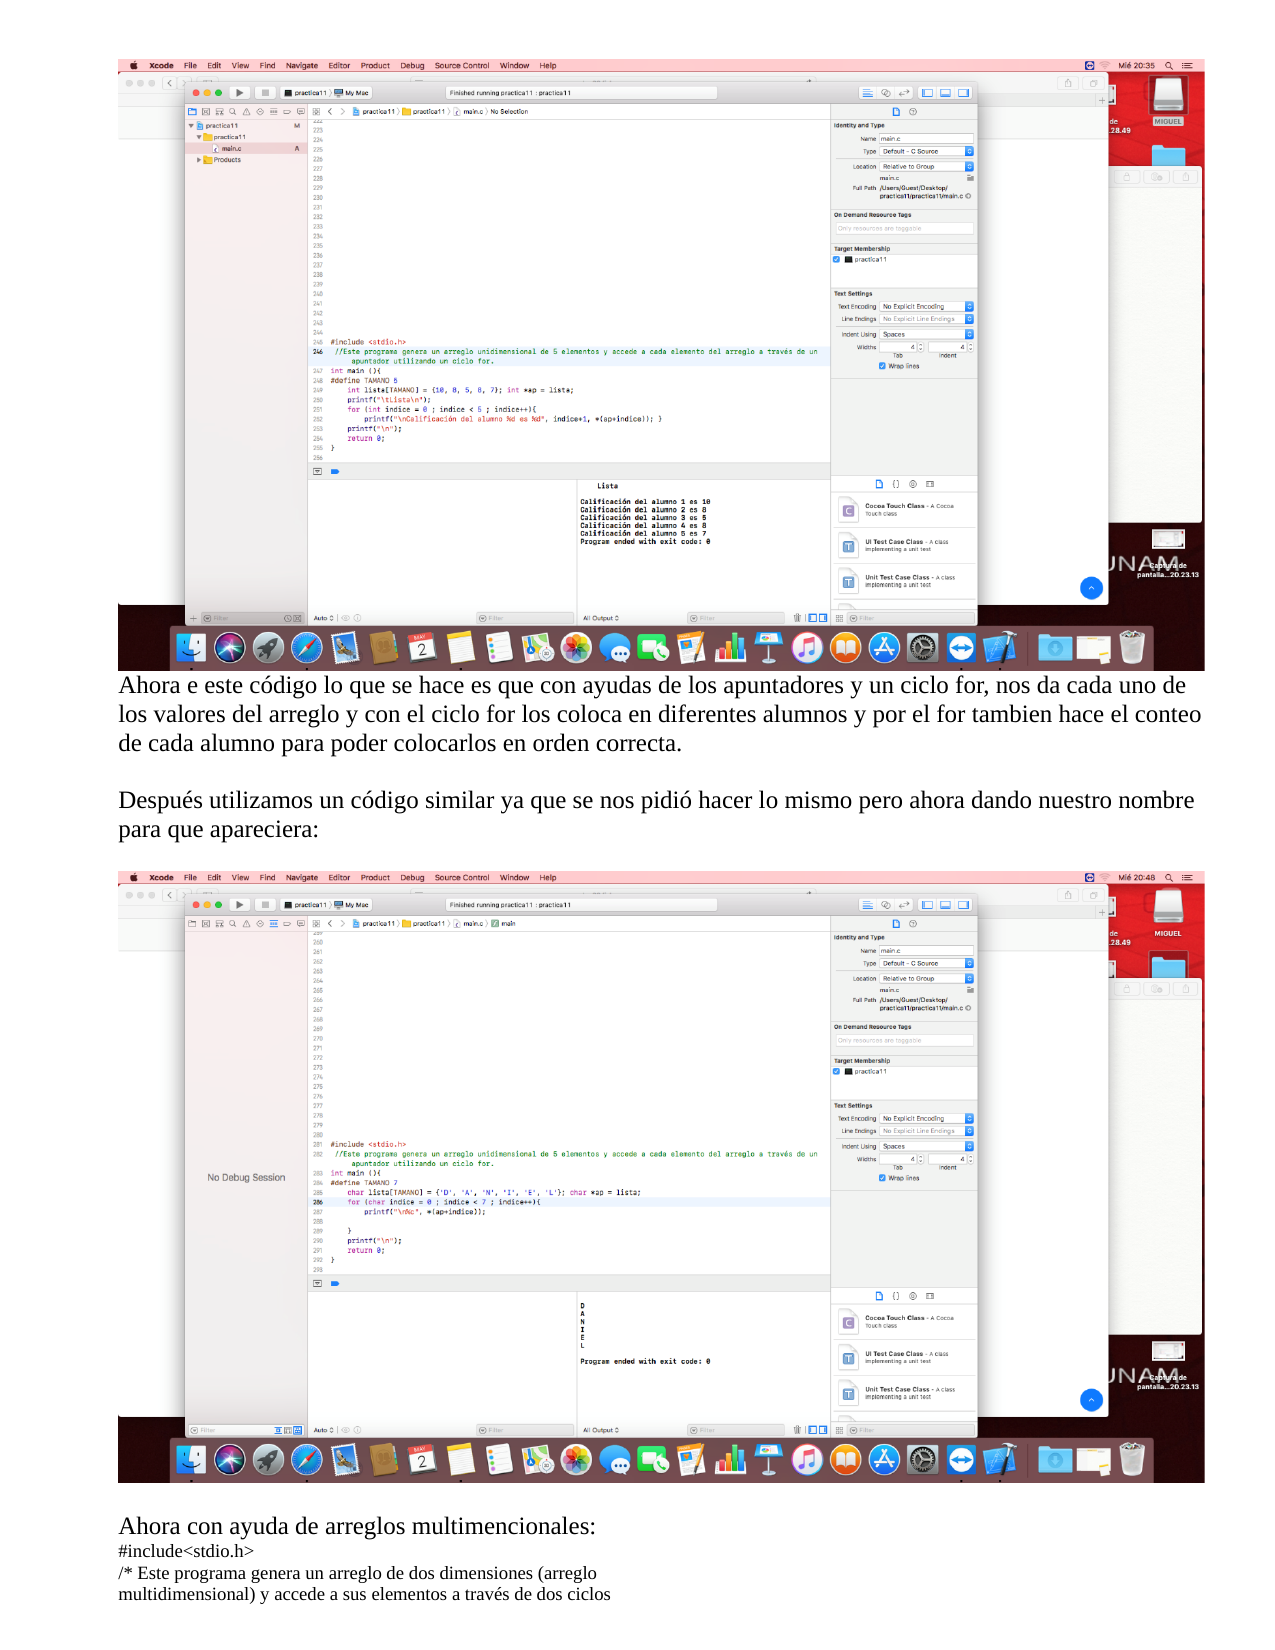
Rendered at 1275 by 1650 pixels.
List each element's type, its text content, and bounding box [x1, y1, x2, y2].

text Ahora e este código lo que se hace es que con ayudas de los apuntadores y un ciclo for, nos da cada uno de los valores del arreglo y con el ciclo for los coloca en diferentes alumnos y por el for tambien hace el conteo de cada alumno para poder colocarlos en orden correcta. [118, 671, 1205, 757]
text Ahora con ayuda de arreglos multimencionales: [118, 1511, 1205, 1540]
text multidimensional) y accede a sus elementos a través de dos ciclos [118, 1583, 1205, 1605]
text Después utilizamos un código similar ya que se nos pidió hacer lo mismo pero ahora dando nuestro nombre para que apareciera: [118, 785, 1205, 843]
picture [118, 871, 1205, 1483]
text #include<stdio.h> [118, 1540, 1205, 1562]
picture [118, 59, 1205, 671]
text /* Este programa genera un arreglo de dos dimensiones (arreglo [118, 1562, 1205, 1583]
